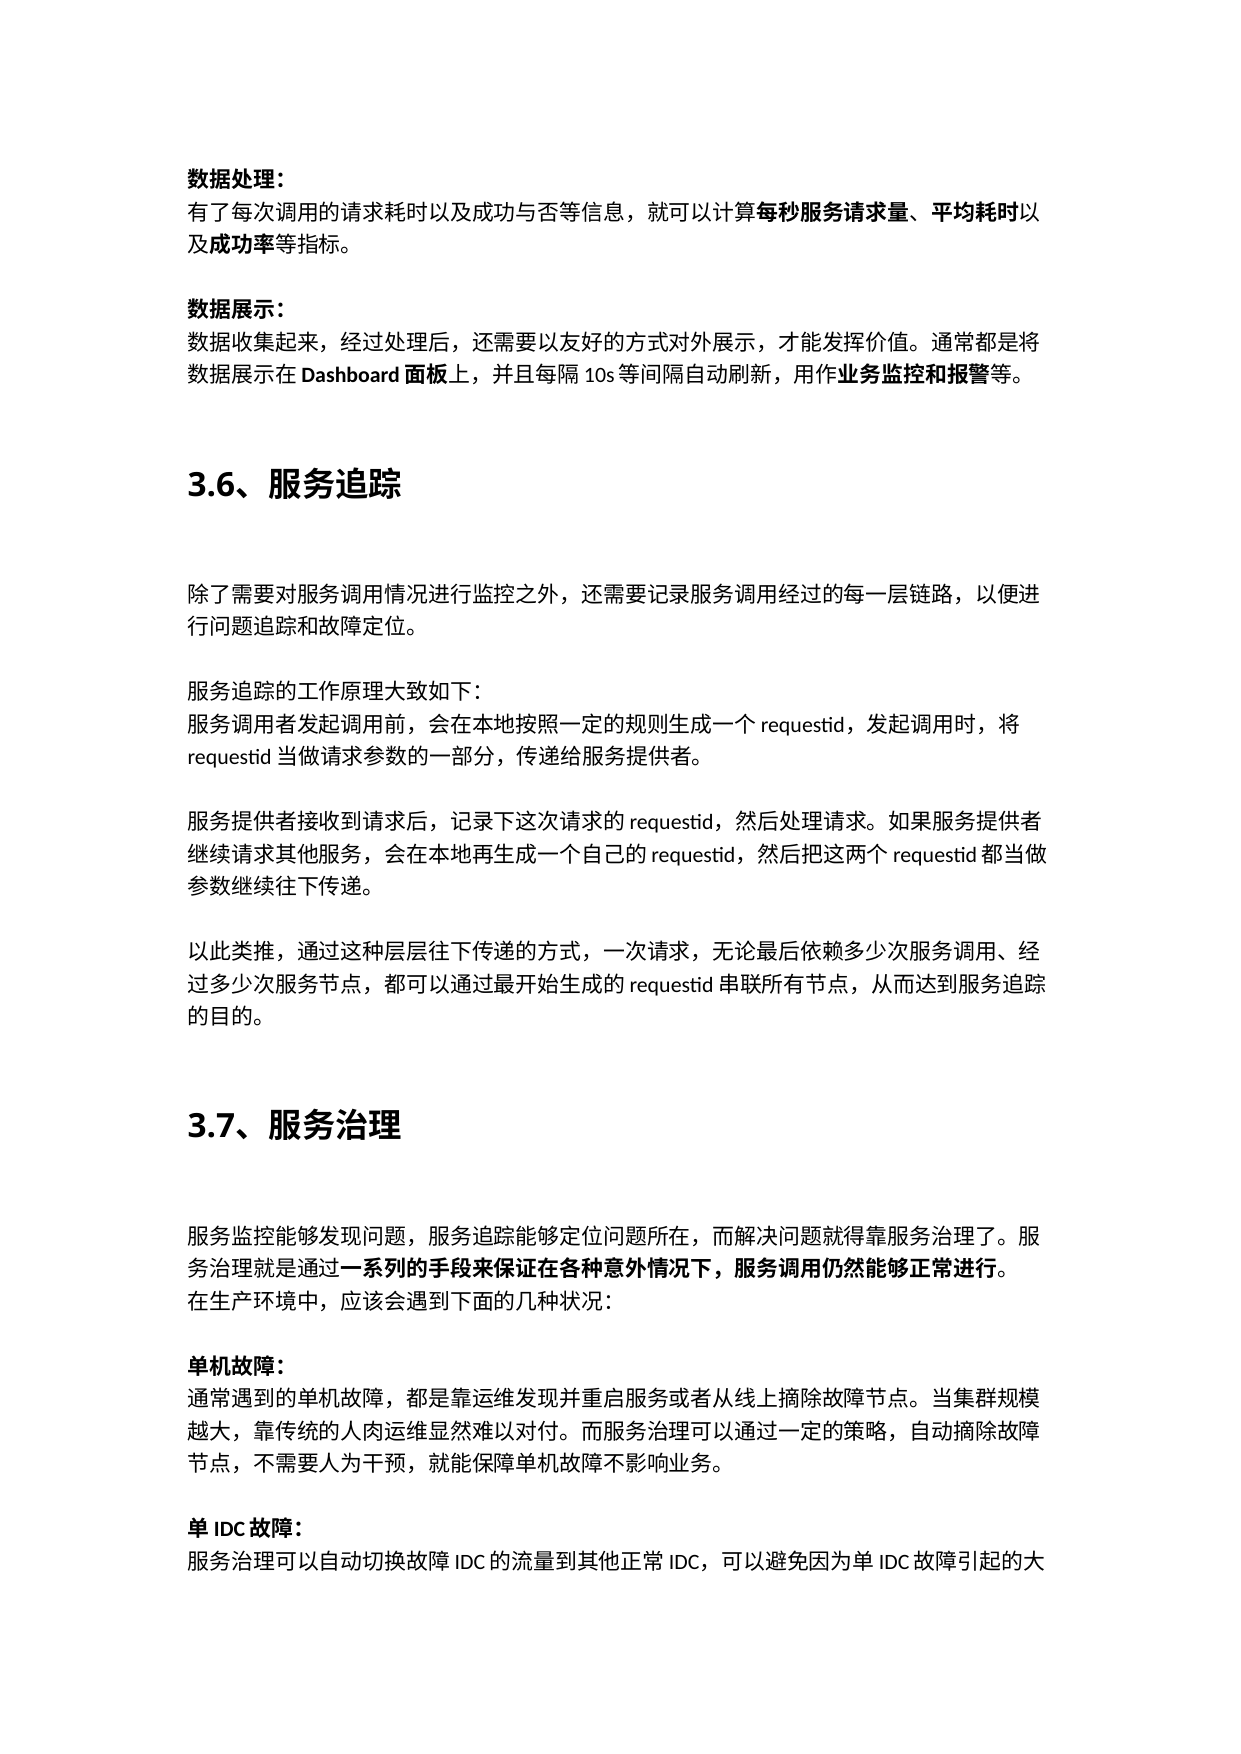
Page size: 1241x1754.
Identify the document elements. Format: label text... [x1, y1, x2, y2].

subtitle 3.6、服务追踪 [187, 449, 1053, 514]
text 服务调用者发起调用前，会在本地按照一定的规则生成一个requestid，发起调用时，将requestid当做请求参数的一部分，传递给服务提供者。 [187, 706, 1053, 771]
text 以此类推，通过这种层层往下传递的方式，一次请求，无论最后依赖多少次服务调用、经过多少次服务节点，都可以通过最开始生成的requestid串联所有节点，从而达到服务追踪的目的。 [187, 934, 1053, 1031]
text 在生产环境中，应该会遇到下面的几种状况： [187, 1283, 1053, 1316]
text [187, 1543, 1053, 1576]
text 通常遇到的单机故障，都是靠运维发现并重启服务或者从线上摘除故障节点。当集群规模越大，靠传统的人肉运维显然难以对付。而服务治理可以通过一定的策略，自动摘除故障节点，不需要人为干预，就能保障单机故障不影响业务。 [187, 1381, 1053, 1478]
text 数据处理： [187, 162, 1053, 194]
text 数据展示： [187, 292, 1053, 324]
text 单IDC故障： [187, 1511, 1053, 1543]
text 有了每次调用的请求耗时以及成功与否等信息，就可以计算每秒服务请求量、平均耗时以及成功率等指标。 [187, 194, 1053, 259]
text 数据收集起来，经过处理后，还需要以友好的方式对外展示，才能发挥价值。通常都是将数据展示在Dashboard面板上，并且每隔10s等间隔自动刷新，用作业务监控和报警等。 [187, 324, 1053, 389]
text 单机故障： [187, 1348, 1053, 1381]
text 除了需要对服务调用情况进行监控之外，还需要记录服务调用经过的每一层链路，以便进行问题追踪和故障定位。 [187, 576, 1053, 641]
text 服务监控能够发现问题，服务追踪能够定位问题所在，而解决问题就得靠服务治理了。服务治理就是通过一系列的手段来保证在各种意外情况下，服务调用仍然能够正常进行。 [187, 1218, 1053, 1283]
text 服务提供者接收到请求后，记录下这次请求的requestid，然后处理请求。如果服务提供者继续请求其他服务，会在本地再生成一个自己的requestid，然后把这两个requestid都当做参数继续往下传递。 [187, 804, 1053, 901]
subtitle 3.7、服务治理 [187, 1091, 1053, 1156]
text 服务追踪的工作原理大致如下： [187, 674, 1053, 706]
